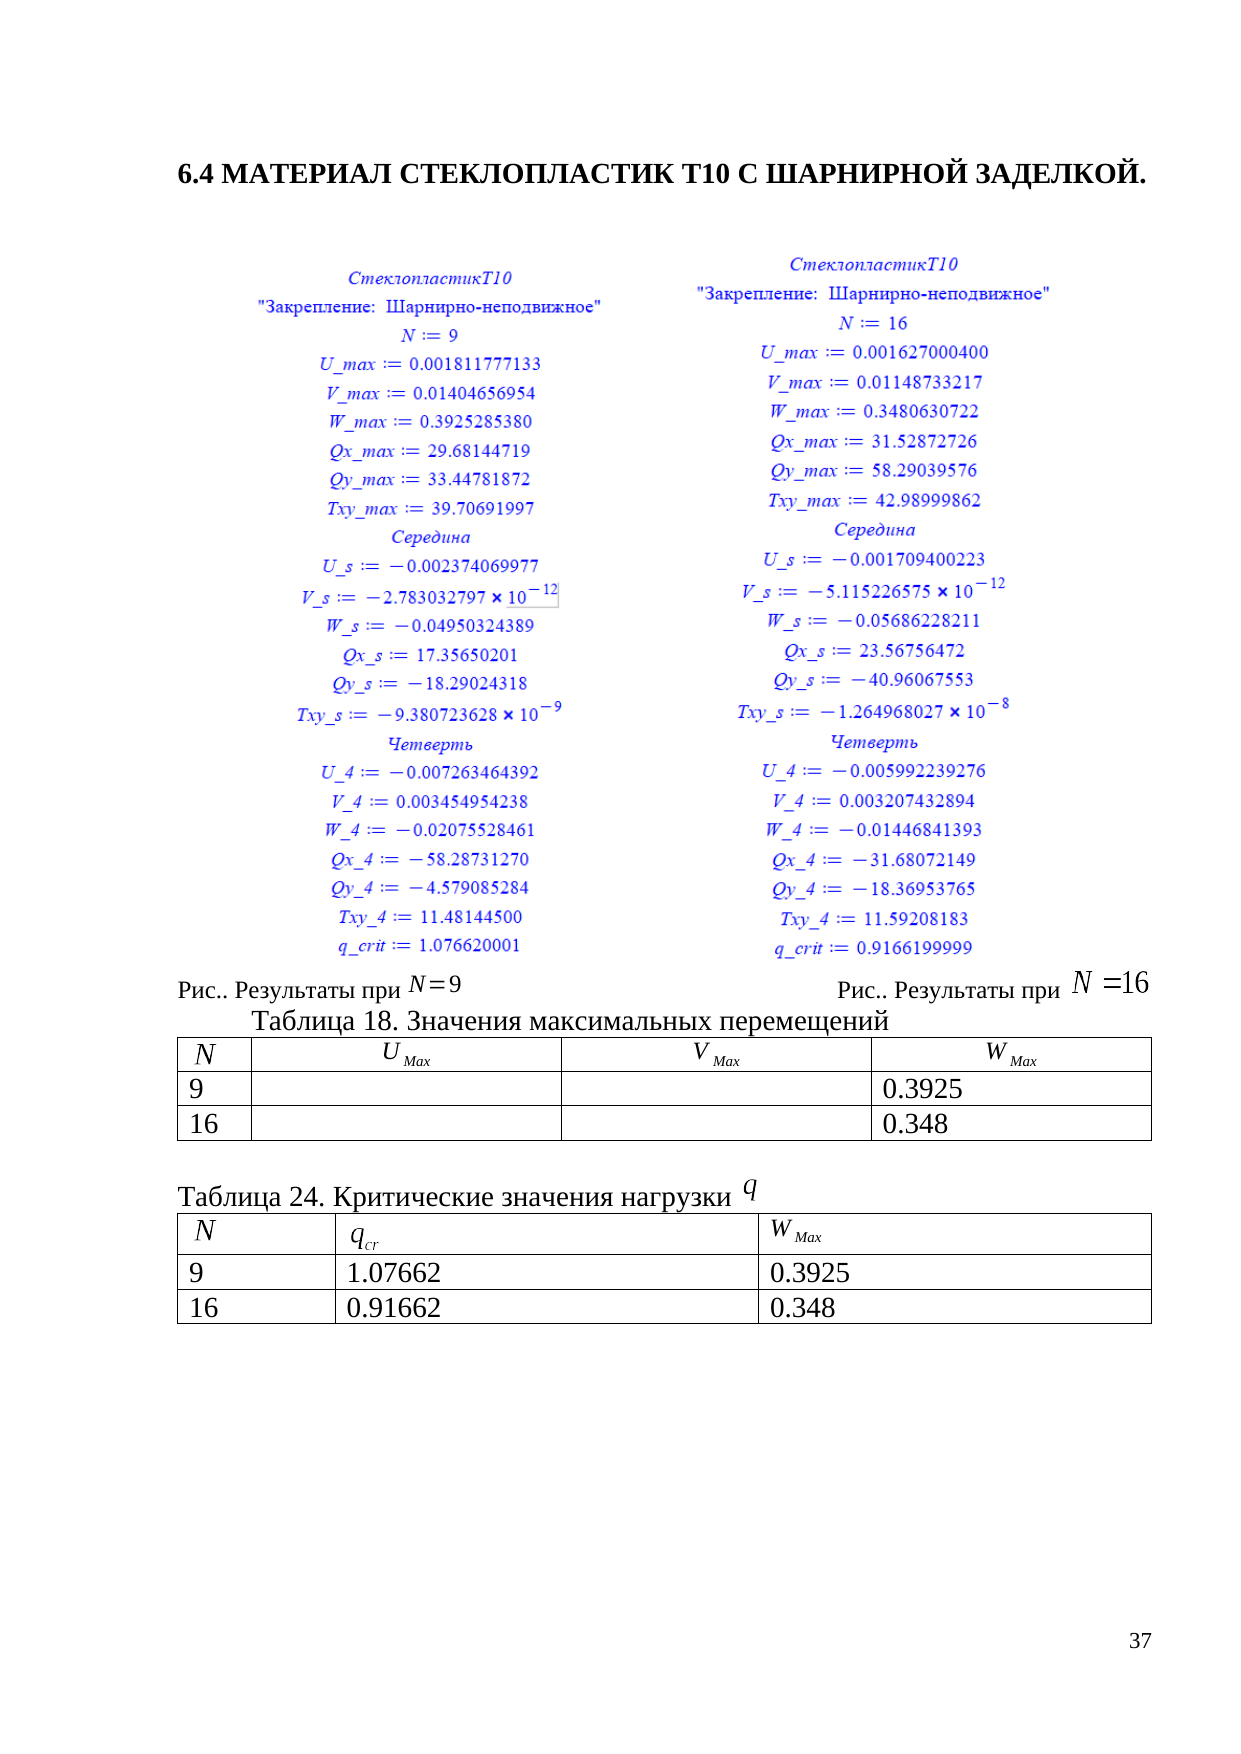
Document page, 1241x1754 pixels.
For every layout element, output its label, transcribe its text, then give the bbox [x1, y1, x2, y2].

table_cell 16 [178, 1290, 335, 1323]
table_header [252, 1038, 561, 1071]
table_cell 16 [178, 1106, 251, 1140]
table_cell 1.07662 [336, 1255, 758, 1289]
table_cell 0.348 [759, 1290, 1151, 1323]
table_header [178, 1214, 335, 1254]
table_cell 0.91662 [336, 1290, 758, 1323]
table_cell 0.3925 [872, 1072, 1151, 1105]
table_cell 9 [178, 1255, 335, 1289]
table_cell 0.3925 [759, 1255, 1151, 1289]
table_cell [562, 1072, 871, 1105]
table_cell 9 [178, 1072, 251, 1105]
table_header [872, 1038, 1151, 1071]
table_header [178, 1038, 251, 1071]
table_header [562, 1038, 871, 1071]
text Таблица 18. Значения максимальных перемещений [177, 1003, 1152, 1037]
table_header [336, 1214, 758, 1254]
text Таблица 24. Критические значения нагрузки [177, 1174, 1152, 1213]
table_cell [252, 1106, 561, 1140]
picture [177, 249, 1099, 966]
table_cell 0.348 [872, 1106, 1151, 1140]
table_cell [252, 1072, 561, 1105]
table_cell [562, 1106, 871, 1140]
table_header [759, 1214, 1151, 1254]
subtitle 6.4 МАТЕРИАЛ СТЕКЛОПЛАСТИК Т10 С ШАРНИРНОЙ ЗАДЕЛКОЙ. [177, 156, 1152, 189]
text Рис.. Результаты при Рис.. Результаты при [177, 966, 1152, 1003]
